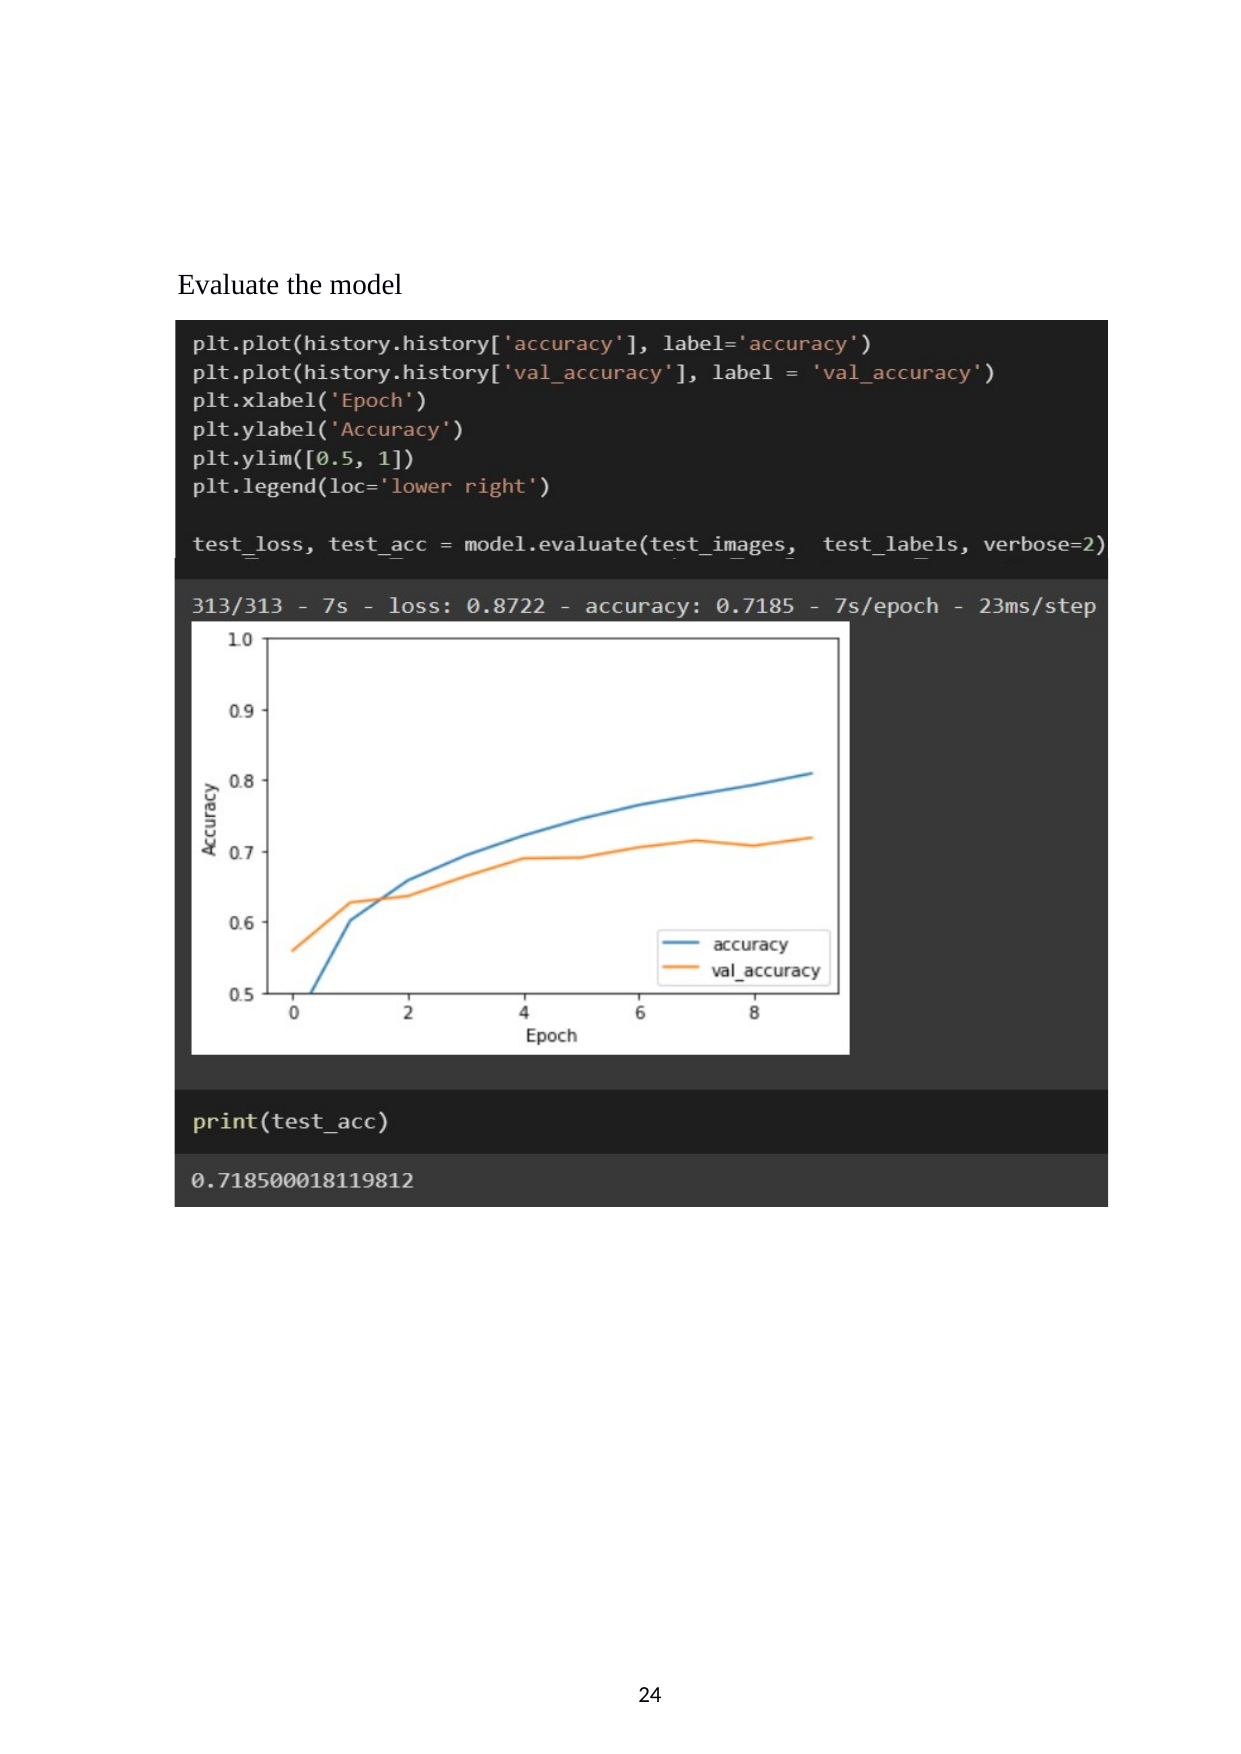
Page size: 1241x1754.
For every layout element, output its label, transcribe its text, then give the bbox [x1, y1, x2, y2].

text Evaluate the model [177, 267, 1122, 300]
picture [174, 320, 1109, 1207]
